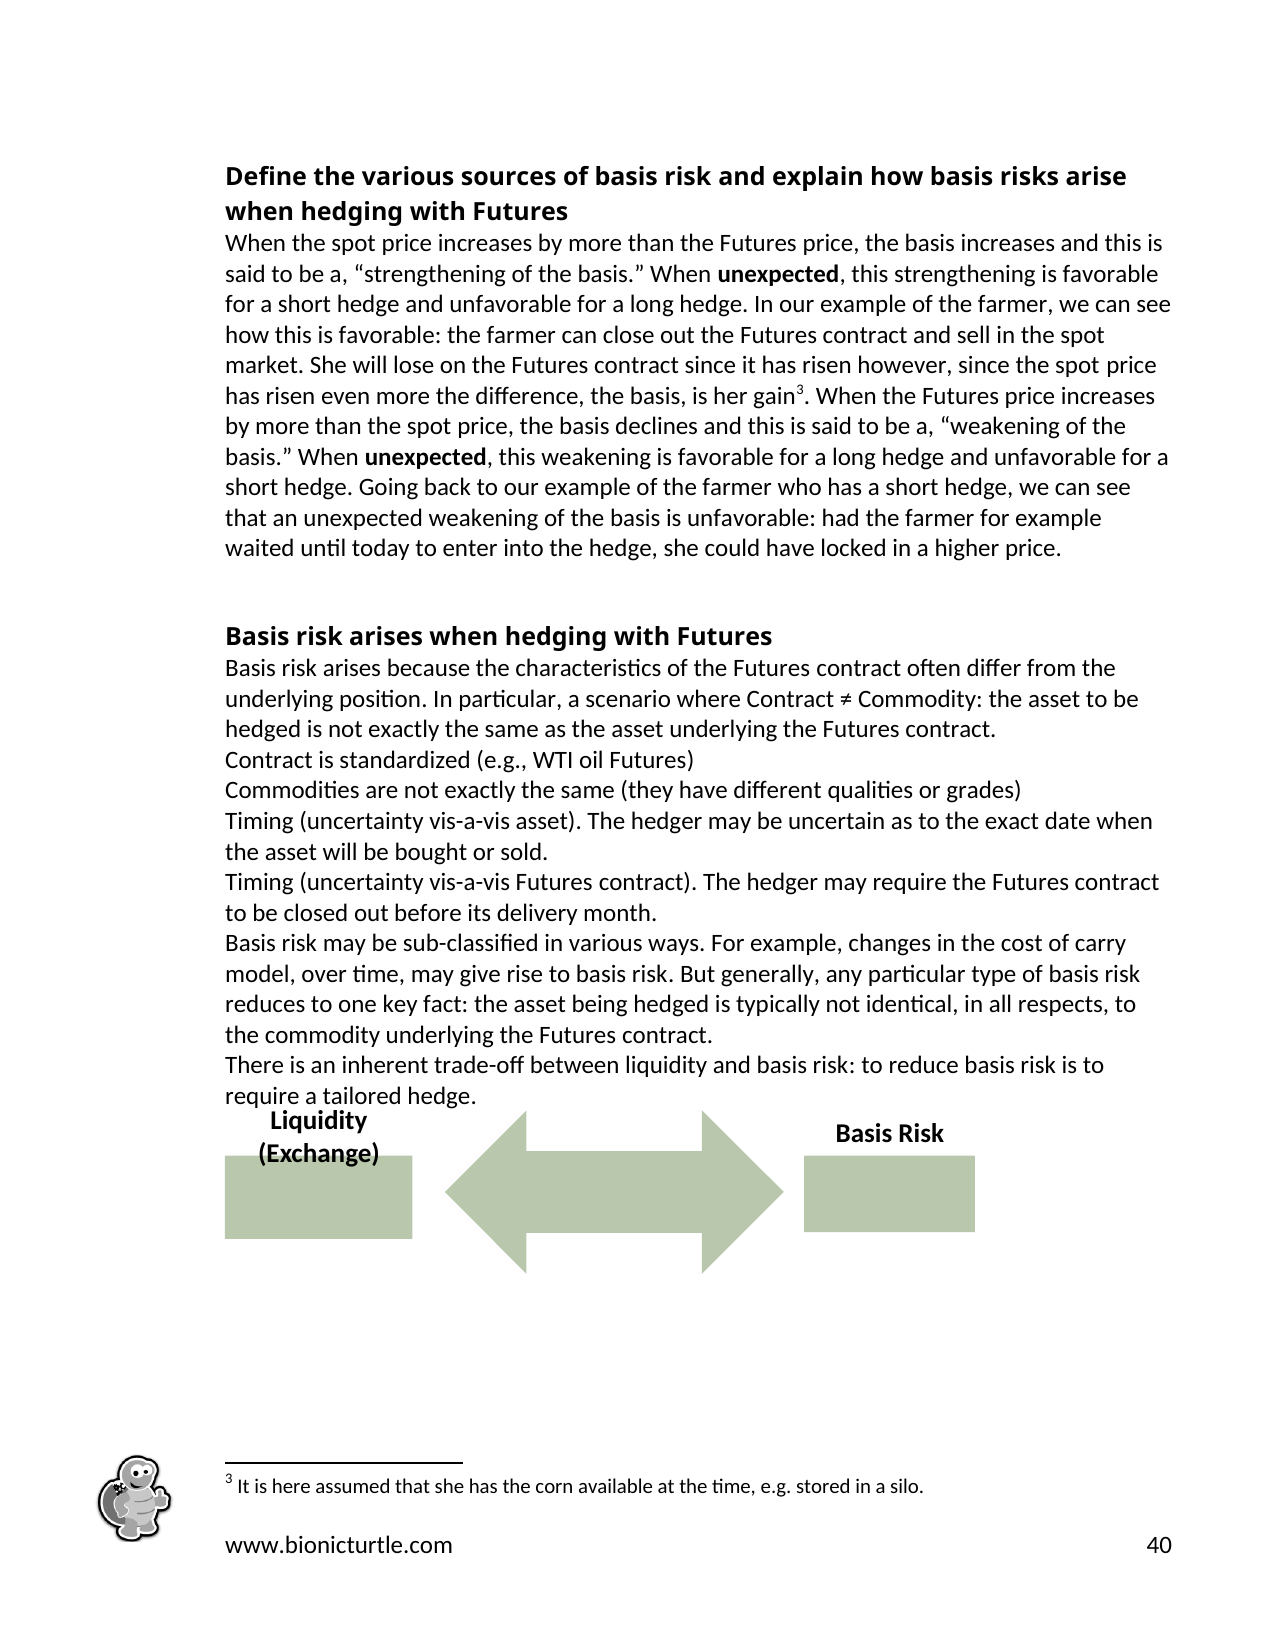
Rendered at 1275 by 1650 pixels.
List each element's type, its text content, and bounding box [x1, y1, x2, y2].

text Basis risk may be sub-classified in various ways. For example, changes in the cost of carry model, over time, may give rise to basis risk. But generally, any particular type of basis risk reduces to one key fact: the asset being hedged is typically not identical, in all respects, to the commodity underlying the Futures contract. [225, 927, 1172, 1049]
subtitle Define the various sources of basis risk and explain how basis risks arise when hedging with Futures [225, 159, 1172, 227]
text Basis risk arises because the characteristics of the Futures contract often differ from the underlying position. In particular, a scenario where Contract ≠ Commodity: the asset to be hedged is not exactly the same as the asset underlying the Futures contract. [225, 652, 1172, 744]
text Timing (uncertainty vis-a-vis asset). The hedger may be uncertain as to the exact date when the asset will be bought or sold. [225, 805, 1172, 866]
text There is an inherent trade-off between liquidity and basis risk: to reduce basis risk is to require a tailored hedge. [225, 1049, 1172, 1274]
text When the spot price increases by more than the Futures price, the basis increases and this is said to be a, “strengthening of the basis.” When unexpected, this strengthening is favorable for a short hedge and unfavorable for a long hedge. In our example of the farmer, we can see how this is favorable: the farmer can close out the Futures contract and sell in the spot market. She will lose on the Futures contract since it has risen however, since the spot price has risen even more the difference, the basis, is her gain. When the Futures price increases by more than the spot price, the basis declines and this is said to be a, “weakening of the basis.” When unexpected, this weakening is favorable for a long hedge and unfavorable for a short hedge. Going back to our example of the farmer who has a short hedge, we can see that an unexpected weakening of the basis is unfavorable: had the farmer for example waited until today to enter into the hedge, she could have locked in a higher price. [225, 227, 1172, 563]
text Timing (uncertainty vis-a-vis Futures contract). The hedger may require the Futures contract to be closed out before its delivery month. [225, 866, 1172, 927]
text Contract is standardized (e.g., WTI oil Futures) [225, 744, 1172, 774]
text Commodities are not exactly the same (they have different qualities or grades) [225, 774, 1172, 805]
subtitle Basis risk arises when hedging with Futures [225, 618, 1172, 652]
